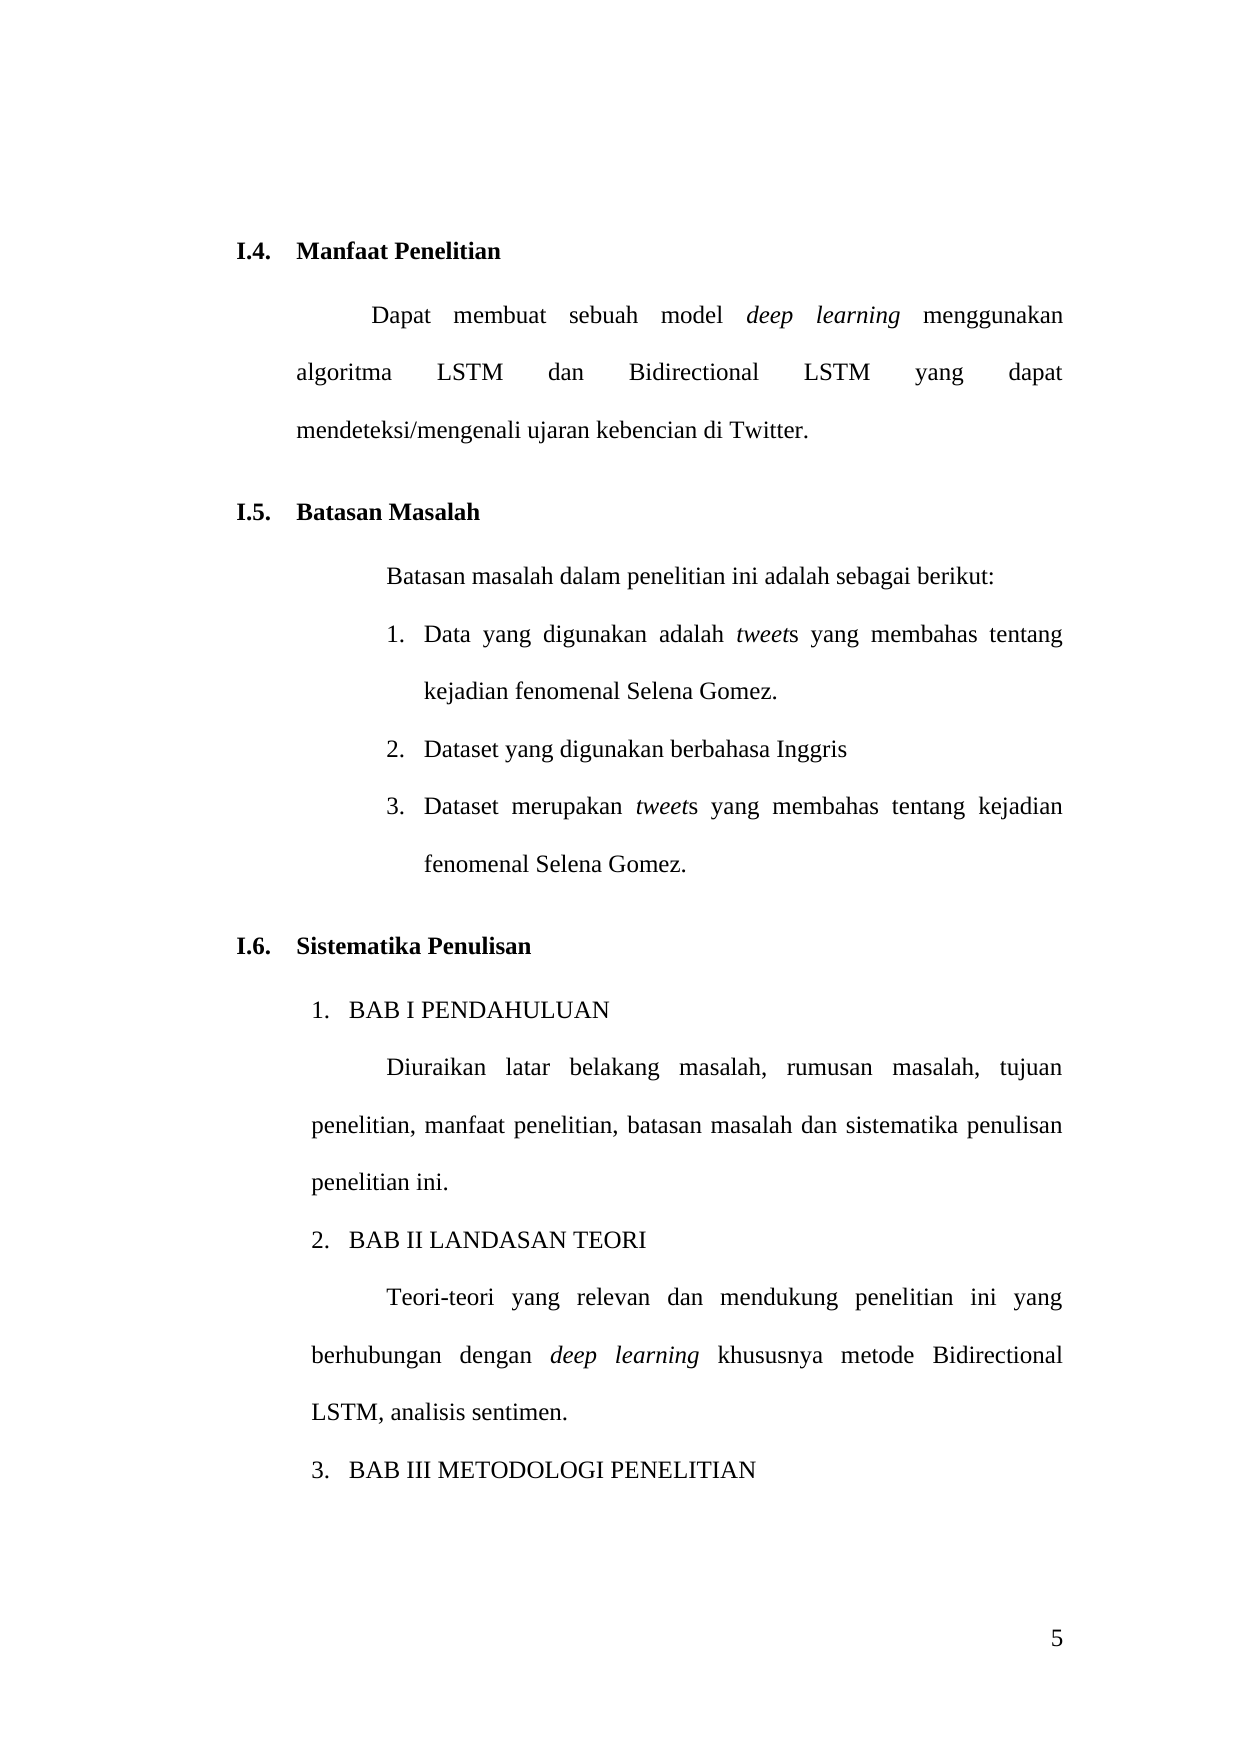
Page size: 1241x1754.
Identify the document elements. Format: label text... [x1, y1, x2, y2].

list BAB III METODOLOGI PENELITIAN [311, 1455, 1063, 1484]
list Dataset merupakan tweets yang membahas tentang kejadian fenomenal Selena Gomez. [386, 791, 1063, 877]
list BAB II LANDASAN TEORI [311, 1225, 1063, 1254]
text Dapat membuat sebuah model deep learning menggunakan algoritma LSTM dan Bidirectional LSTM yang dapat mendeteksi/mengenali ujaran kebencian di Twitter. [296, 300, 1063, 444]
list BAB I PENDAHULUAN [311, 995, 1063, 1024]
subtitle Sistematika Penulisan [236, 931, 1063, 960]
subtitle Batasan Masalah [236, 497, 1063, 526]
subtitle Manfaat Penelitian [236, 236, 1063, 265]
list Batasan masalah dalam penelitian ini adalah sebagai berikut: [311, 561, 1063, 590]
list Teori-teori yang relevan dan mendukung penelitian ini yang berhubungan dengan deep learning khususnya metode Bidirectional LSTM, analisis sentimen. [311, 1282, 1063, 1426]
list Diuraikan latar belakang masalah, rumusan masalah, tujuan penelitian, manfaat penelitian, batasan masalah dan sistematika penulisan penelitian ini. [311, 1052, 1063, 1196]
list Data yang digunakan adalah tweets yang membahas tentang kejadian fenomenal Selena Gomez. [386, 619, 1063, 705]
list Dataset yang digunakan berbahasa Inggris [386, 734, 1063, 762]
